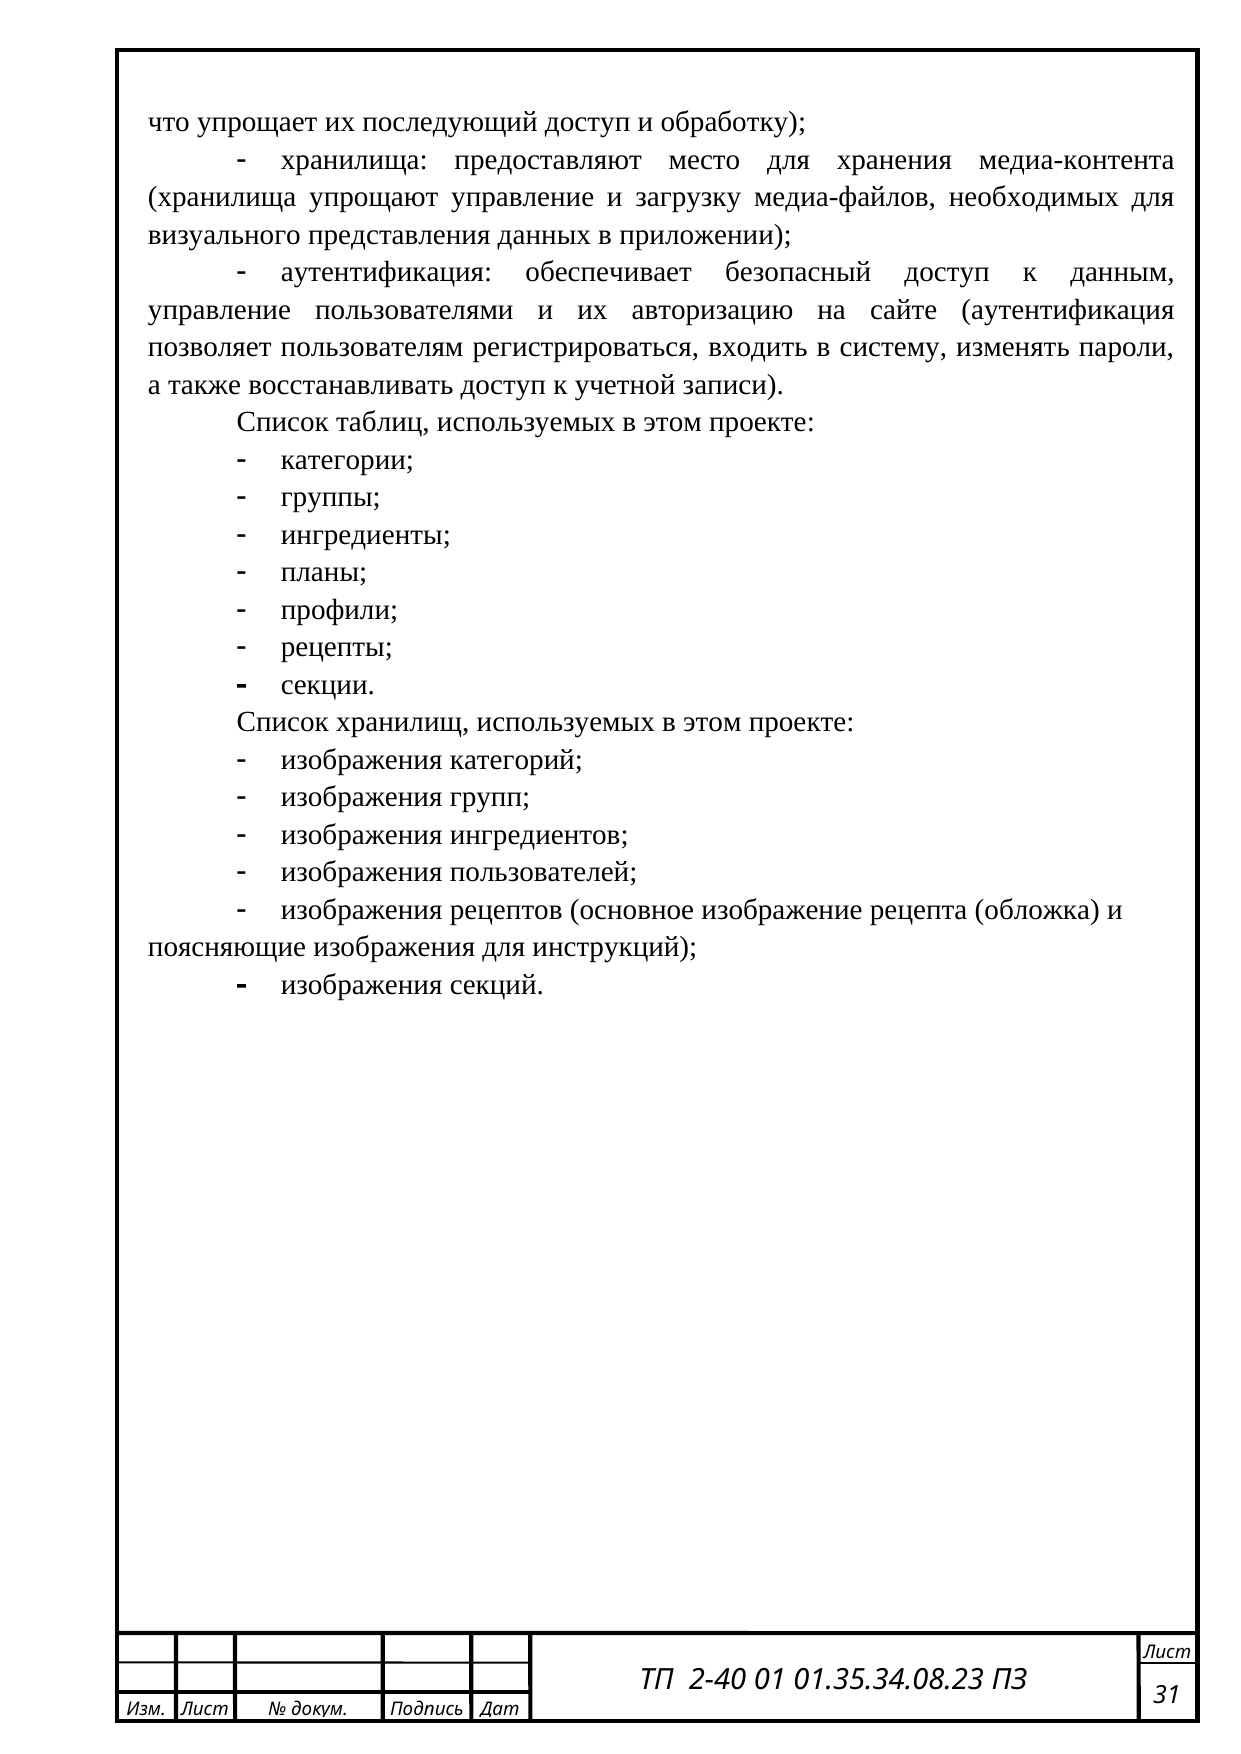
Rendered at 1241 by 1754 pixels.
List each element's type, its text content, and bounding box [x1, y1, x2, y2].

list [148, 102, 1175, 139]
list изображения секций. [148, 964, 1175, 1002]
list изображения ингредиентов; [148, 814, 1175, 852]
list изображения рецептов (основное изображение рецепта (обложка) и поясняющие изображения для инструкций); [148, 889, 1175, 964]
list профили; [148, 589, 1175, 627]
list изображения пользователей; [148, 852, 1175, 889]
list изображения категорий; [148, 739, 1175, 777]
list ингредиенты; [148, 514, 1175, 552]
list планы; [148, 552, 1175, 589]
list группы; [148, 477, 1175, 514]
list аутентификация: обеспечивает безопасный доступ к данным, управление пользователями и их авторизацию на сайте (аутентификация позволяет пользователям регистрироваться, входить в систему, изменять пароли, а также восстанавливать доступ к учетной записи). [148, 252, 1175, 402]
text Список таблиц, используемых в этом проекте: [236, 402, 1175, 439]
list изображения групп; [148, 777, 1175, 814]
text Список хранилищ, используемых в этом проекте: [236, 702, 1175, 739]
list секции. [148, 664, 1175, 702]
list рецепты; [148, 627, 1175, 664]
list хранилища: предоставляют место для хранения медиа-контента (хранилища упрощают управление и загрузку медиа-файлов, необходимых для визуального представления данных в приложении); [148, 139, 1175, 252]
list категории; [148, 439, 1175, 477]
